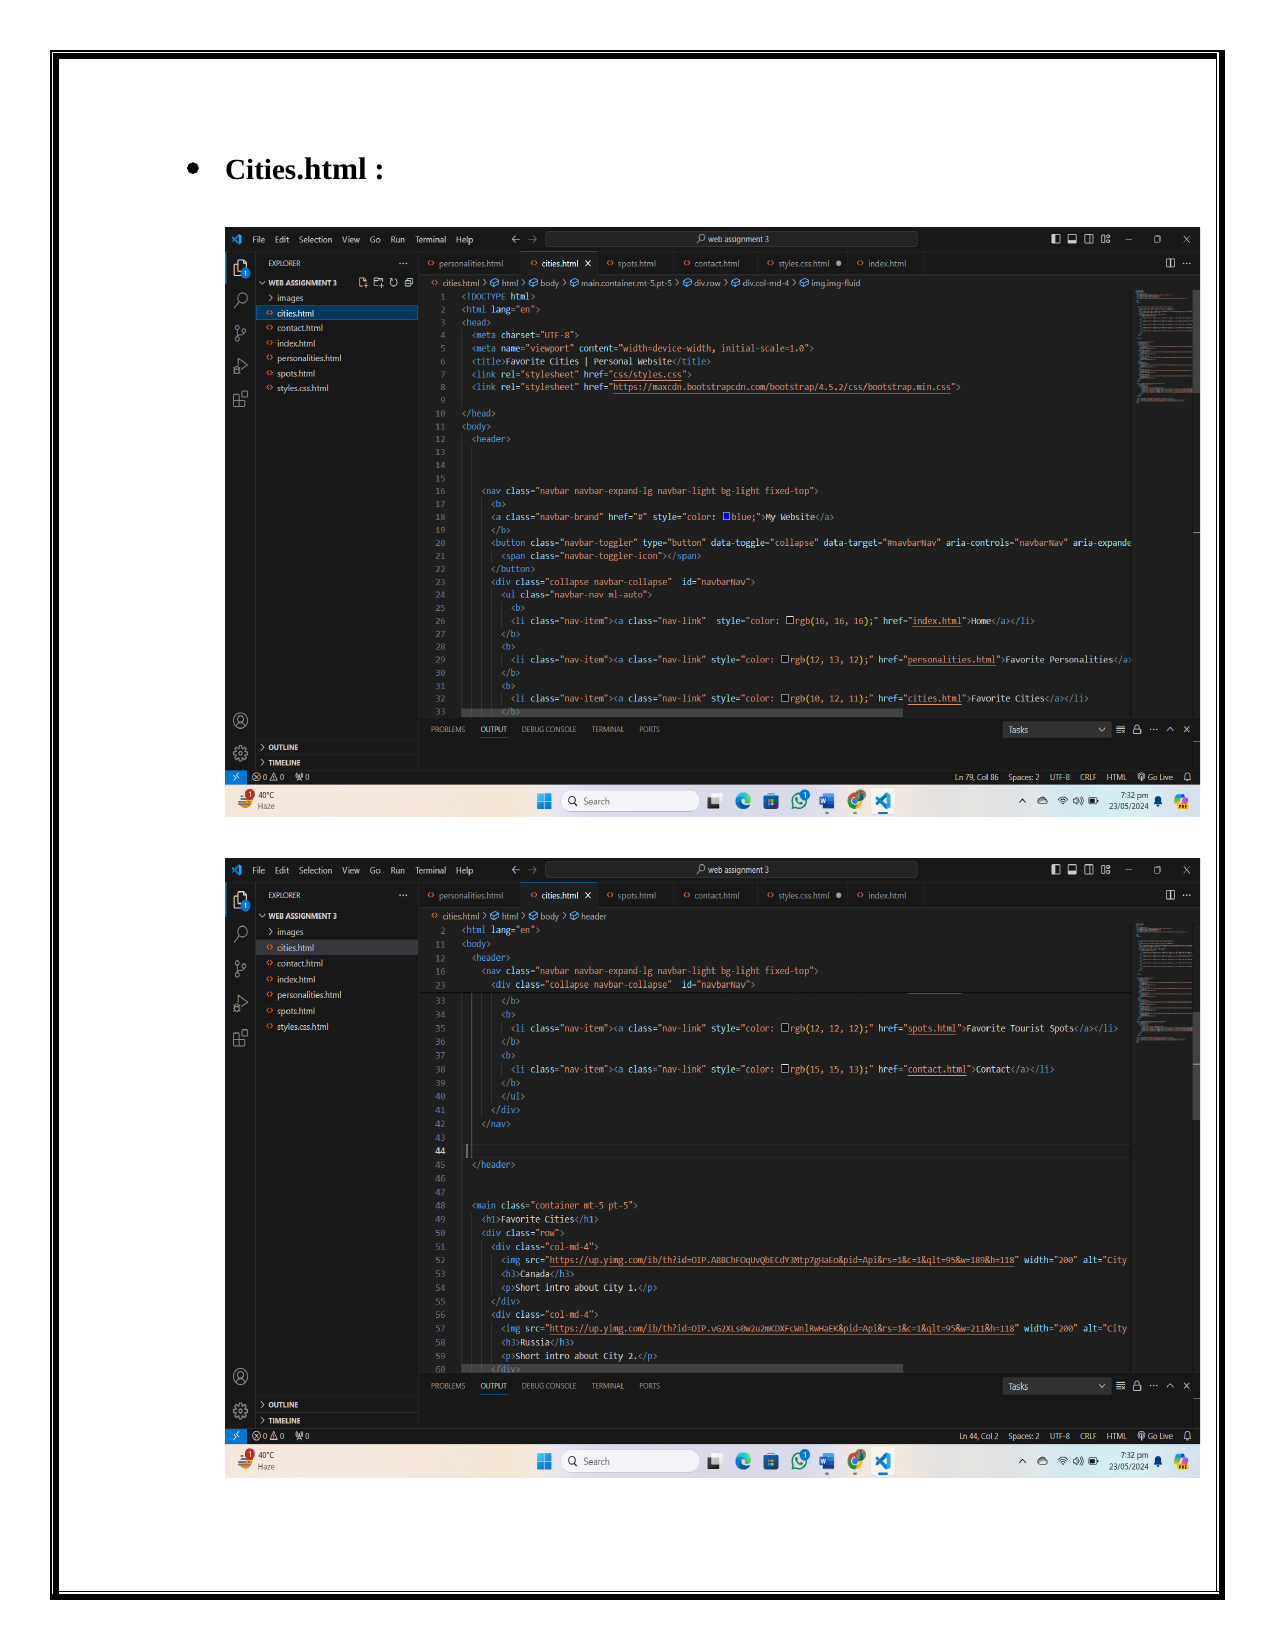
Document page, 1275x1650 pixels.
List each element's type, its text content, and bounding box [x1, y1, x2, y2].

picture [225, 227, 1200, 817]
picture [225, 858, 1200, 1478]
list Cities.html : [187, 150, 1125, 186]
